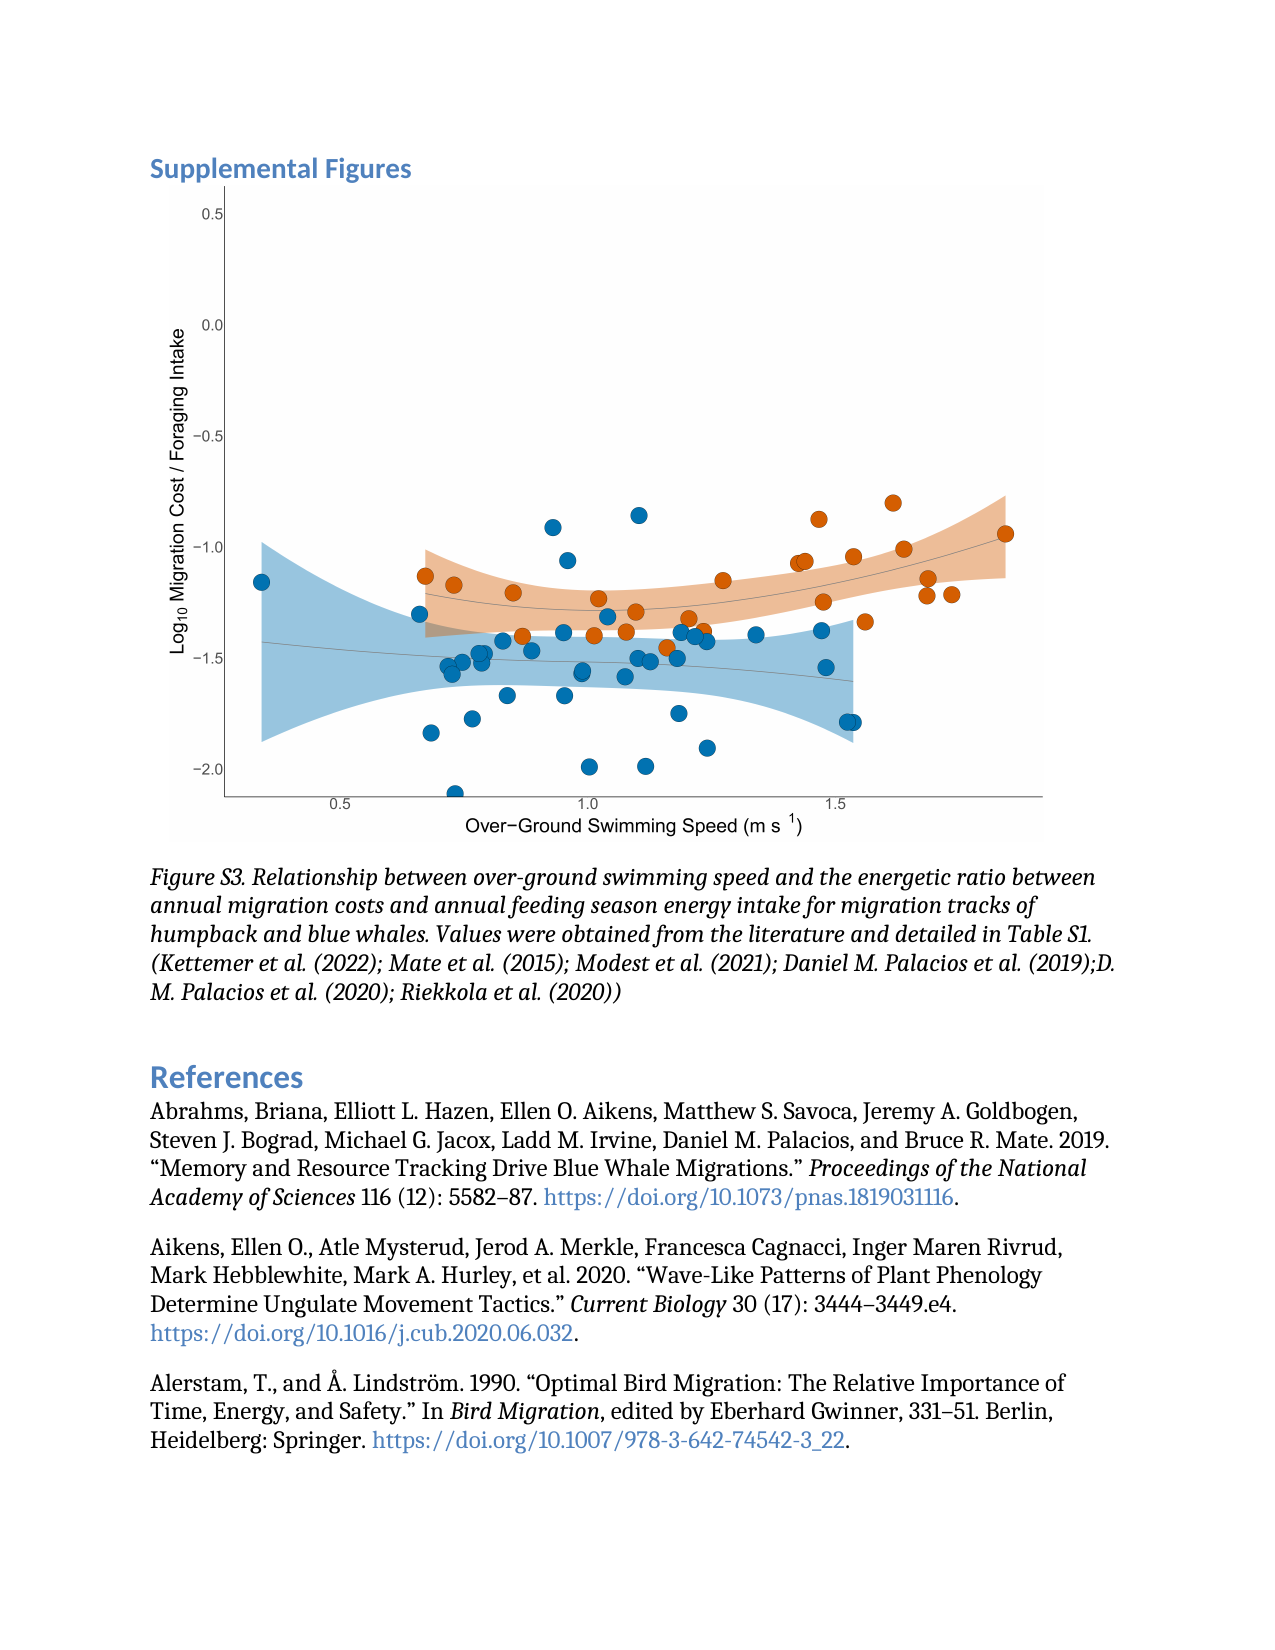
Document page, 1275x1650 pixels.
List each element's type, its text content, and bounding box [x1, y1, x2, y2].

text Abrahms, Briana, Elliott L. Hazen, Ellen O. Aikens, Matthew S. Savoca, Jeremy A. Goldbogen, Steven J. Bograd, Michael G. Jacox, Ladd M. Irvine, Daniel M. Palacios, and Bruce R. Mate. 2019. “Memory and Resource Tracking Drive Blue Whale Migrations.” Proceedings of the National Academy of Sciences 116 (12): 5582–87. https://doi.org/10.1073/pnas.1819031116. [150, 1097, 1125, 1212]
subtitle References [150, 1056, 1125, 1097]
subtitle Supplemental Figures [150, 150, 1125, 186]
text Aikens, Ellen O., Atle Mysterud, Jerod A. Merkle, Francesca Cagnacci, Inger Maren Rivrud, Mark Hebblewhite, Mark A. Hurley, et al. 2020. “Wave-Like Patterns of Plant Phenology Determine Ungulate Movement Tactics.” Current Biology 30 (17): 3444–3449.e4. https://doi.org/10.1016/j.cub.2020.06.032. [150, 1233, 1125, 1348]
text Alerstam, T., and Å. Lindström. 1990. “Optimal Bird Migration: The Relative Importance of Time, Energy, and Safety.” In Bird Migration, edited by Eberhard Gwinner, 331–51. Berlin, Heidelberg: Springer. https://doi.org/10.1007/978-3-642-74542-3_22. [150, 1368, 1125, 1455]
text Figure S3. Relationship between over-ground swimming speed and the energetic ratio between annual migration costs and annual feeding season energy intake for migration tracks of humpback and blue whales. Values were obtained from the literature and detailed in Table S1. (Kettemer et al. (2022); Mate et al. (2015); Modest et al. (2021); Daniel M. Palacios et al. (2019);D. M. Palacios et al. (2020); Riekkola et al. (2020)) [150, 862, 1125, 1006]
